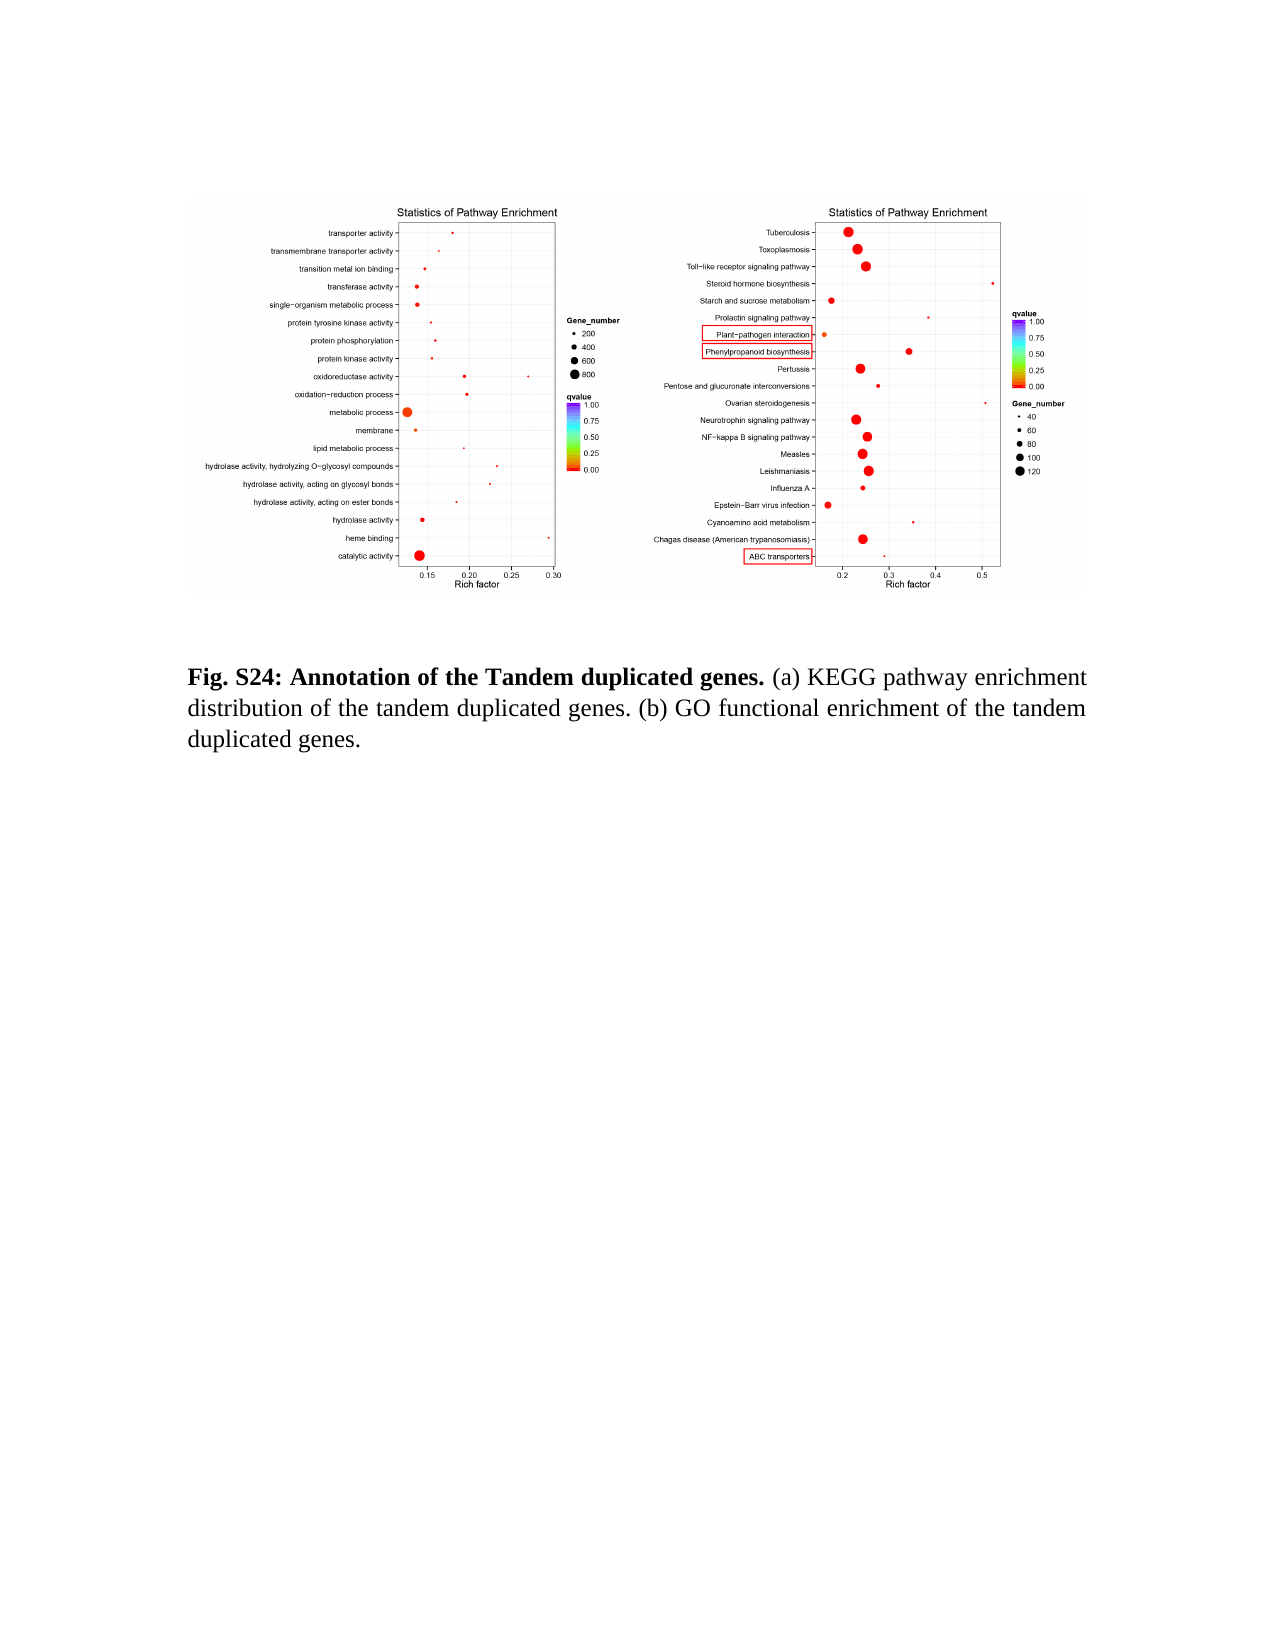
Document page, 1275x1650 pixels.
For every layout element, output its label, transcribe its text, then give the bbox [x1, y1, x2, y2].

text Fig. S24: Annotation of the Tandem duplicated genes. (a) KEGG pathway enrichment distribution of the tandem duplicated genes. (b) GO functional enrichment of the tandem duplicated genes. [187, 662, 1087, 753]
picture [187, 197, 1087, 596]
